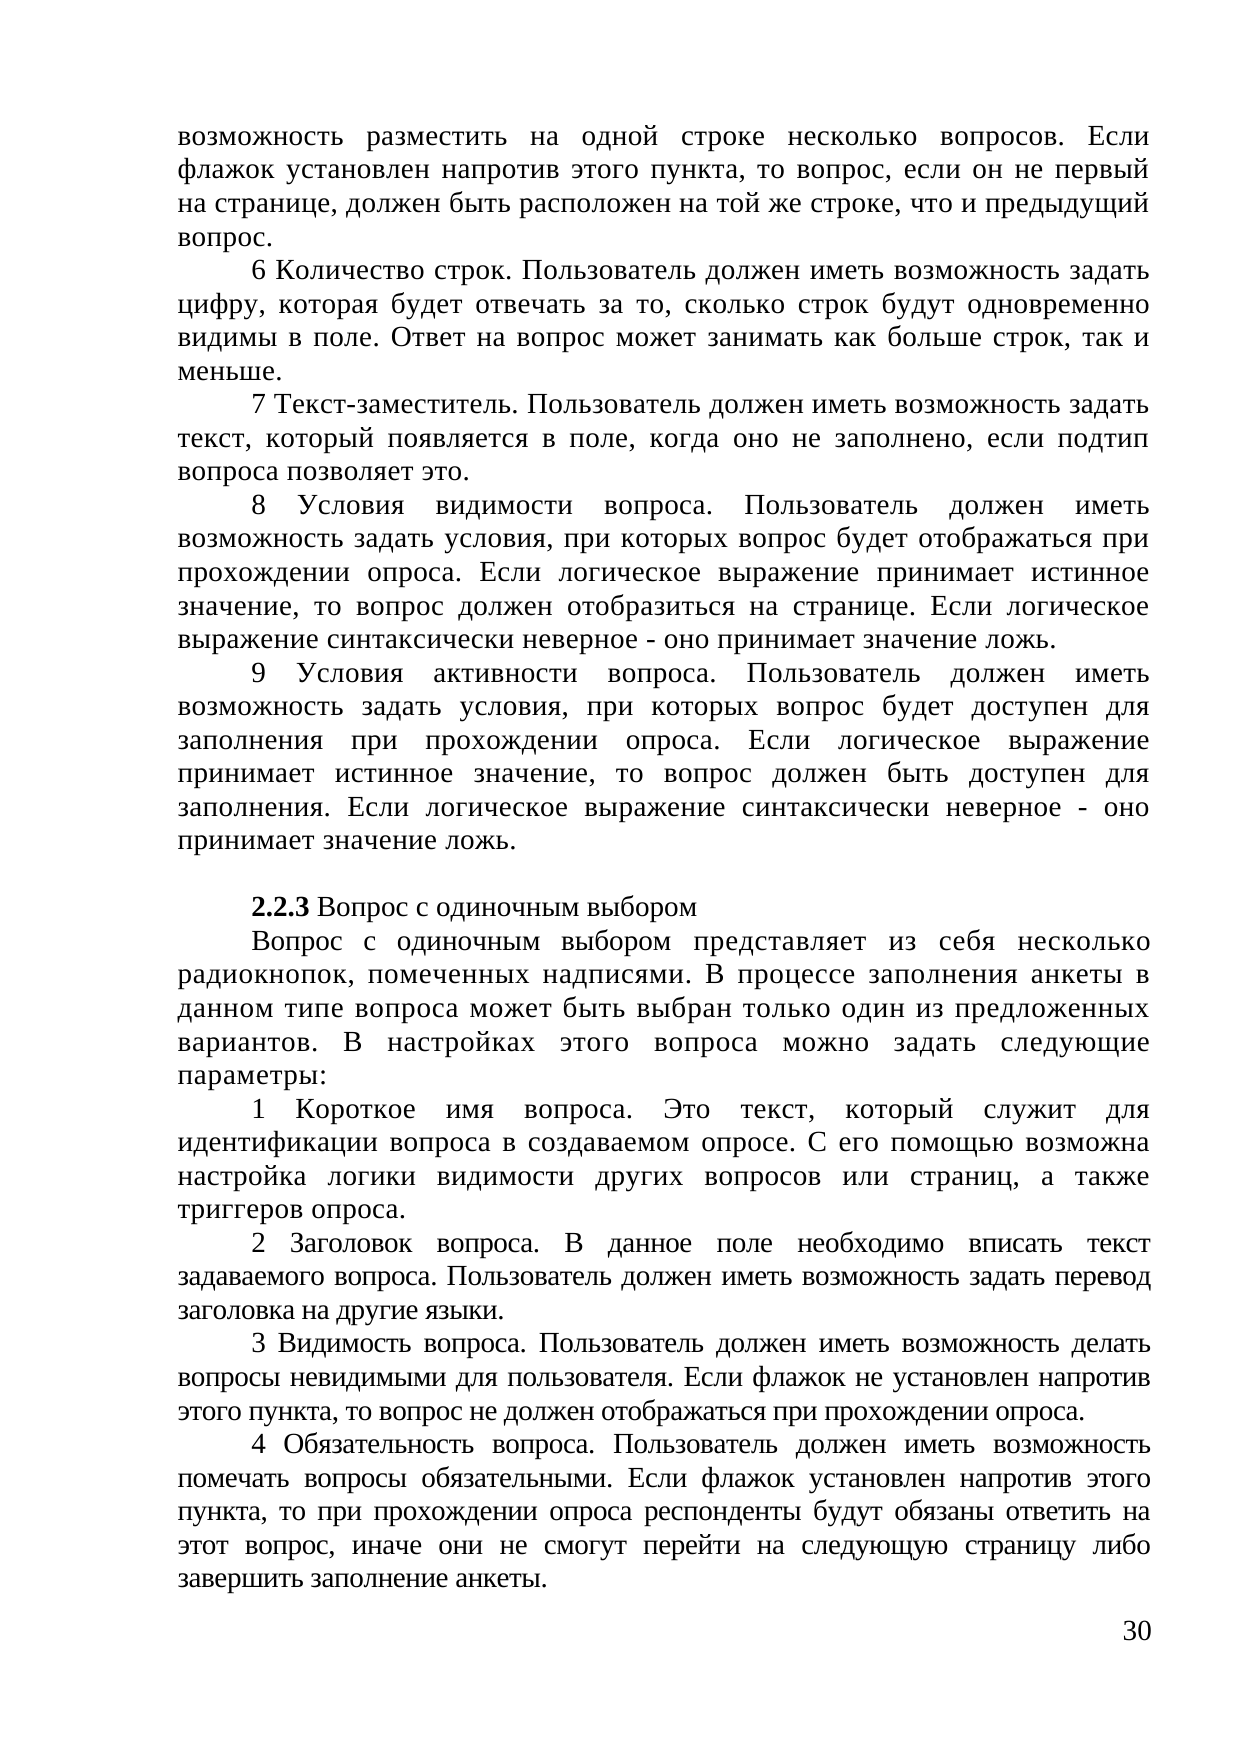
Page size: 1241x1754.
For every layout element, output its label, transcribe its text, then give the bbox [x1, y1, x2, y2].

text 2.2.3 Вопрос с одиночным выбором [177, 889, 1152, 923]
text 7 Текст-заместитель. Пользователь должен иметь возможность задать текст, который появляется в поле, когда оно не заполнено, если подтип вопроса позволяет это. [177, 386, 1152, 487]
text 3 Видимость вопроса. Пользователь должен иметь возможность делать вопросы невидимыми для пользователя. Если флажок не установлен напротив этого пункта, то вопрос не должен отображаться при прохождении опроса. [177, 1326, 1152, 1426]
text 2 Заголовок вопроса. В данное поле необходимо вписать текст задаваемого вопроса. Пользователь должен иметь возможность задать перевод заголовка на другие языки. [177, 1225, 1152, 1326]
text 9 Условия активности вопроса. Пользователь должен иметь возможность задать условия, при которых вопрос будет доступен для заполнения при прохождении опроса. Если логическое выражение принимает истинное значение, то вопрос должен быть доступен для заполнения. Если логическое выражение синтаксически неверное - оно принимает значение ложь. [177, 655, 1152, 856]
text 1 Короткое имя вопроса. Это текст, который служит для идентификации вопроса в создаваемом опросе. С его помощью возможна настройка логики видимости других вопросов или страниц, а также триггеров опроса. [177, 1091, 1152, 1225]
text 6 Количество строк. Пользователь должен иметь возможность задать цифру, которая будет отвечать за то, сколько строк будут одновременно видимы в поле. Ответ на вопрос может занимать как больше строк, так и меньше. [177, 252, 1152, 386]
text 8 Условия видимости вопроса. Пользователь должен иметь возможность задать условия, при которых вопрос будет отображаться при прохождении опроса. Если логическое выражение принимает истинное значение, то вопрос должен отобразиться на странице. Если логическое выражение синтаксически неверное - оно принимает значение ложь. [177, 487, 1152, 655]
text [177, 118, 1152, 252]
text Вопрос с одиночным выбором представляет из себя несколько радиокнопок, помеченных надписями. В процессе заполнения анкеты в данном типе вопроса может быть выбран только один из предложенных вариантов. В настройках этого вопроса можно задать следующие параметры: [177, 923, 1152, 1091]
text 4 Обязательность вопроса. Пользователь должен иметь возможность помечать вопросы обязательными. Если флажок установлен напротив этого пункта, то при прохождении опроса респонденты будут обязаны ответить на этот вопрос, иначе они не смогут перейти на следующую страницу либо завершить заполнение анкеты. [177, 1426, 1152, 1594]
